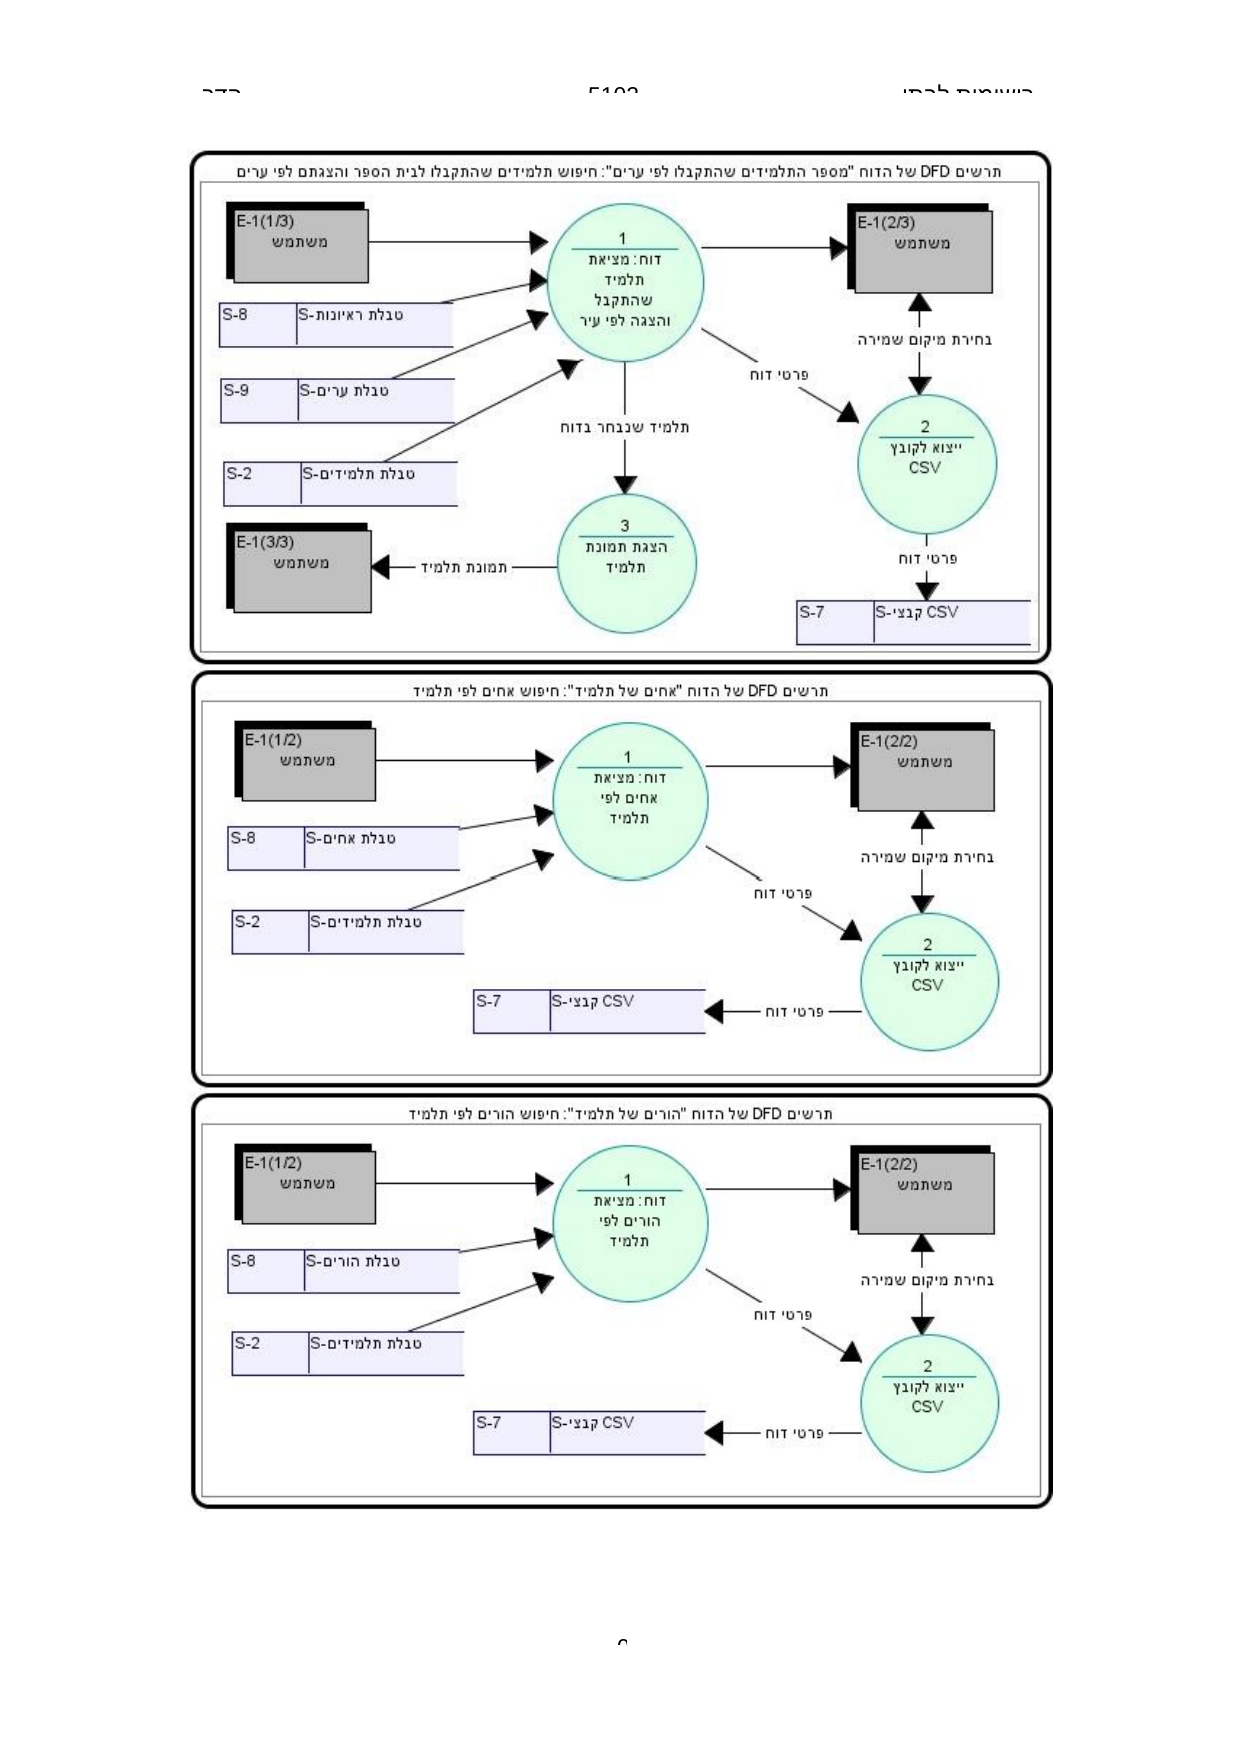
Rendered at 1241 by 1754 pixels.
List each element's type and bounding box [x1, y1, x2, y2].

picture [187, 669, 1053, 1512]
picture [187, 148, 1053, 666]
